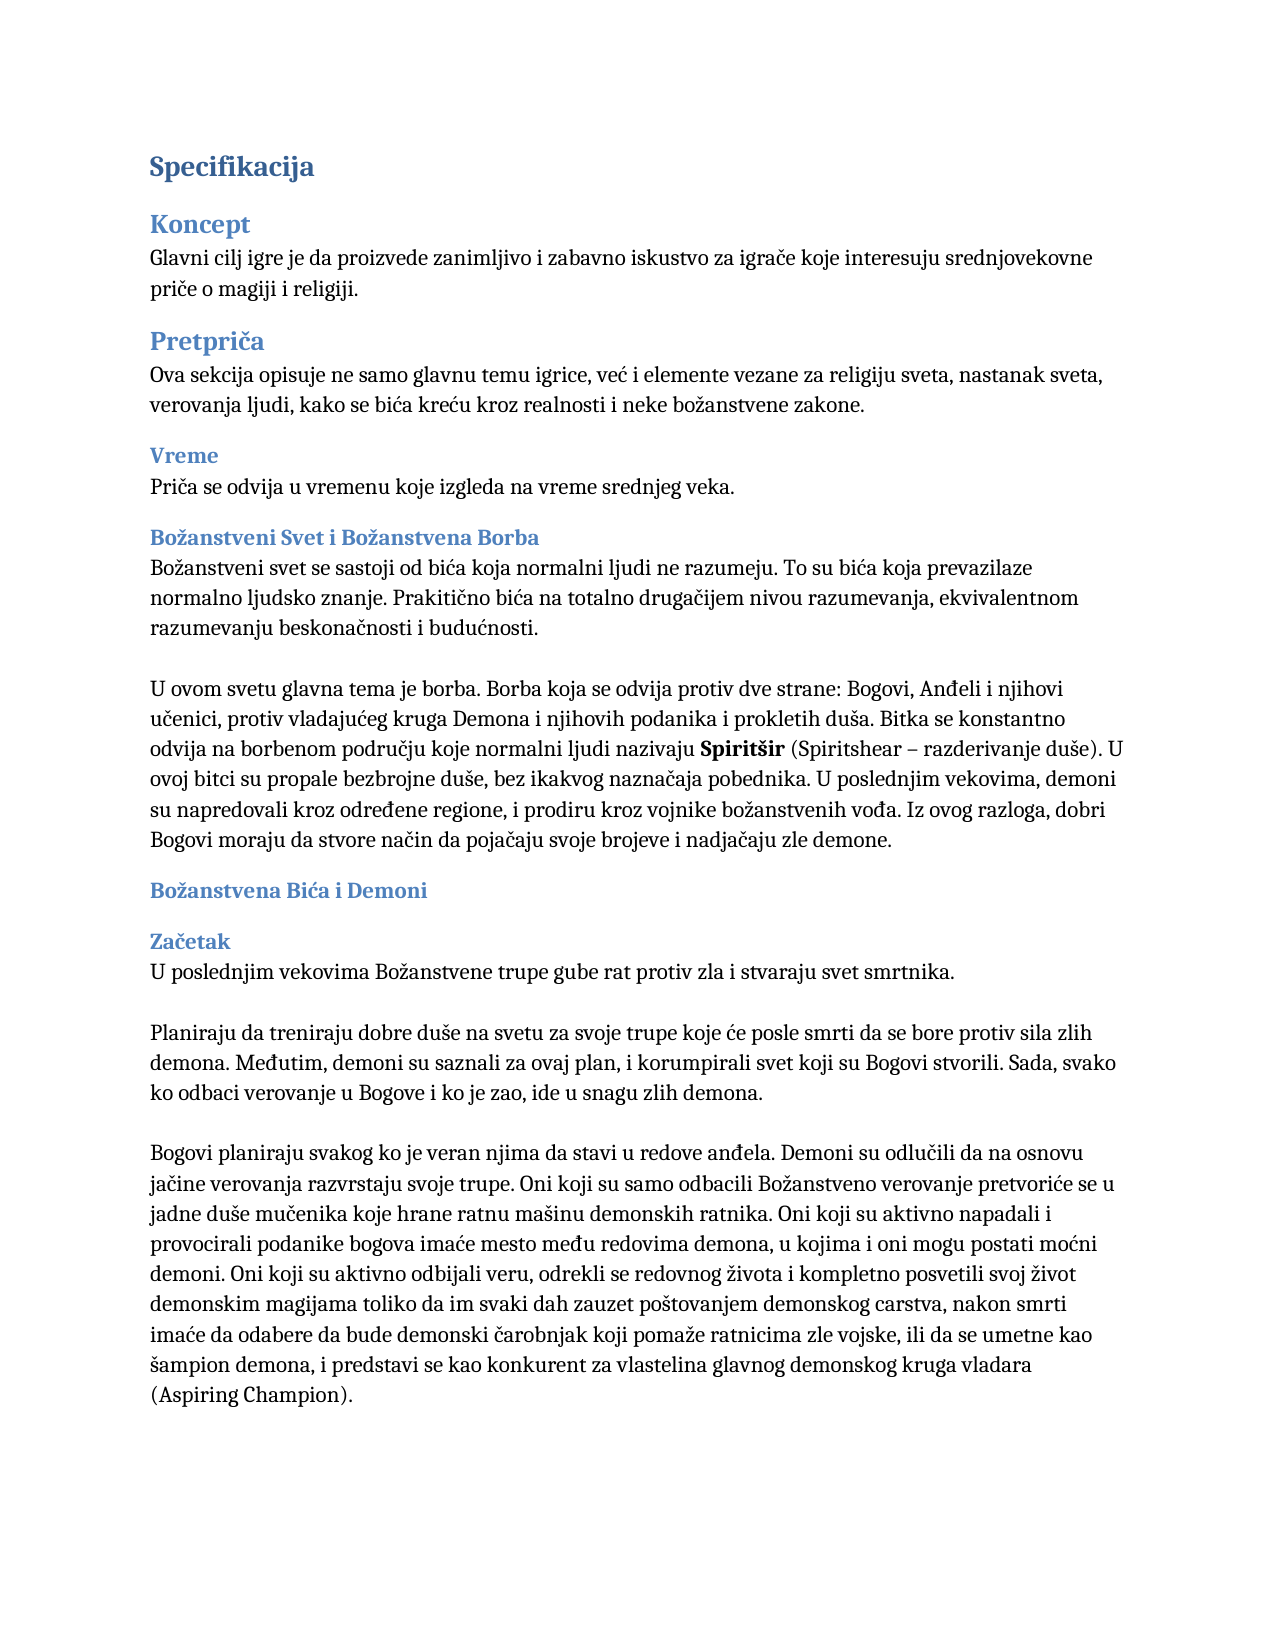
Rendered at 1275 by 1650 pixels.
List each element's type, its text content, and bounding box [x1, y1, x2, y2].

subtitle Začetak [150, 929, 1125, 955]
text Glavni cilj igre je da proizvede zanimljivo i zabavno iskustvo za igrače koje interesuju srednjovekovne priče o magiji i religiji. [150, 245, 1125, 302]
subtitle Koncept [150, 209, 1125, 241]
text U poslednjim vekovima Božanstvene trupe gube rat protiv zla i stvaraju svet smrtnika. [150, 959, 1125, 985]
text U ovom svetu glavna tema je borba. Borba koja se odvija protiv dve strane: Bogovi, Anđeli i njihovi učenici, protiv vladajućeg kruga Demona i njihovih podanika i prokletih duša. Bitka se konstantno odvija na borbenom području koje normalni ljudi nazivaju Spiritšir (Spiritshear – razderivanje duše). U ovoj bitci su propale bezbrojne duše, bez ikakvog naznačaja pobednika. U poslednjim vekovima, demoni su napredovali kroz određene regione, i prodiru kroz vojnike božanstvenih vođa. Iz ovog razloga, dobri Bogovi moraju da stvore način da pojačaju svoje brojeve i nadjačaju zle demone. [150, 676, 1125, 853]
text Planiraju da treniraju dobre duše na svetu za svoje trupe koje će posle smrti da se bore protiv sila zlih demona. Međutim, demoni su saznali za ovaj plan, i korumpirali svet koji su Bogovi stvorili. Sada, svako ko odbaci verovanje u Bogove i ko je zao, ide u snagu zlih demona. [150, 1019, 1125, 1106]
subtitle Božanstvena Bića i Demoni [150, 878, 1125, 904]
text Ova sekcija opisuje ne samo glavnu temu igrice, već i elemente vezane za religiju sveta, nastanak sveta, verovanja ljudi, kako se bića kreću kroz realnosti i neke božanstvene zakone. [150, 362, 1125, 419]
text Bogovi planiraju svakog ko je veran njima da stavi u redove anđela. Demoni su odlučili da na osnovu jačine verovanja razvrstaju svoje trupe. Oni koji su samo odbacili Božanstveno verovanje pretvoriće se u jadne duše mučenika koje hrane ratnu mašinu demonskih ratnika. Oni koji su aktivno napadali i provocirali podanike bogova imaće mesto među redovima demona, u kojima i oni mogu postati moćni demoni. Oni koji su aktivno odbijali veru, odrekli se redovnog života i kompletno posvetili svoj život demonskim magijama toliko da im svaki dah zauzet poštovanjem demonskog carstva, nakon smrti imaće da odabere da bude demonski čarobnjak koji pomaže ratnicima zle vojske, ili da se umetne kao šampion demona, i predstavi se kao konkurent za vlastelina glavnog demonskog kruga vladara (Aspiring Champion). [150, 1140, 1125, 1408]
text Božanstveni svet se sastoji od bića koja normalni ljudi ne razumeju. To su bića koja prevazilaze normalno ljudsko znanje. Prakitično bića na totalno drugačijem nivou razumevanja, ekvivalentnom razumevanju beskonačnosti i budućnosti. [150, 555, 1125, 642]
subtitle Vreme [150, 443, 1125, 470]
subtitle Pretpriča [150, 326, 1125, 357]
text Priča se odvija u vremenu koje izgleda na vreme srednjeg veka. [150, 473, 1125, 500]
subtitle Specifikacija [150, 150, 1125, 183]
subtitle Božanstveni Svet i Božanstvena Borba [150, 524, 1125, 551]
